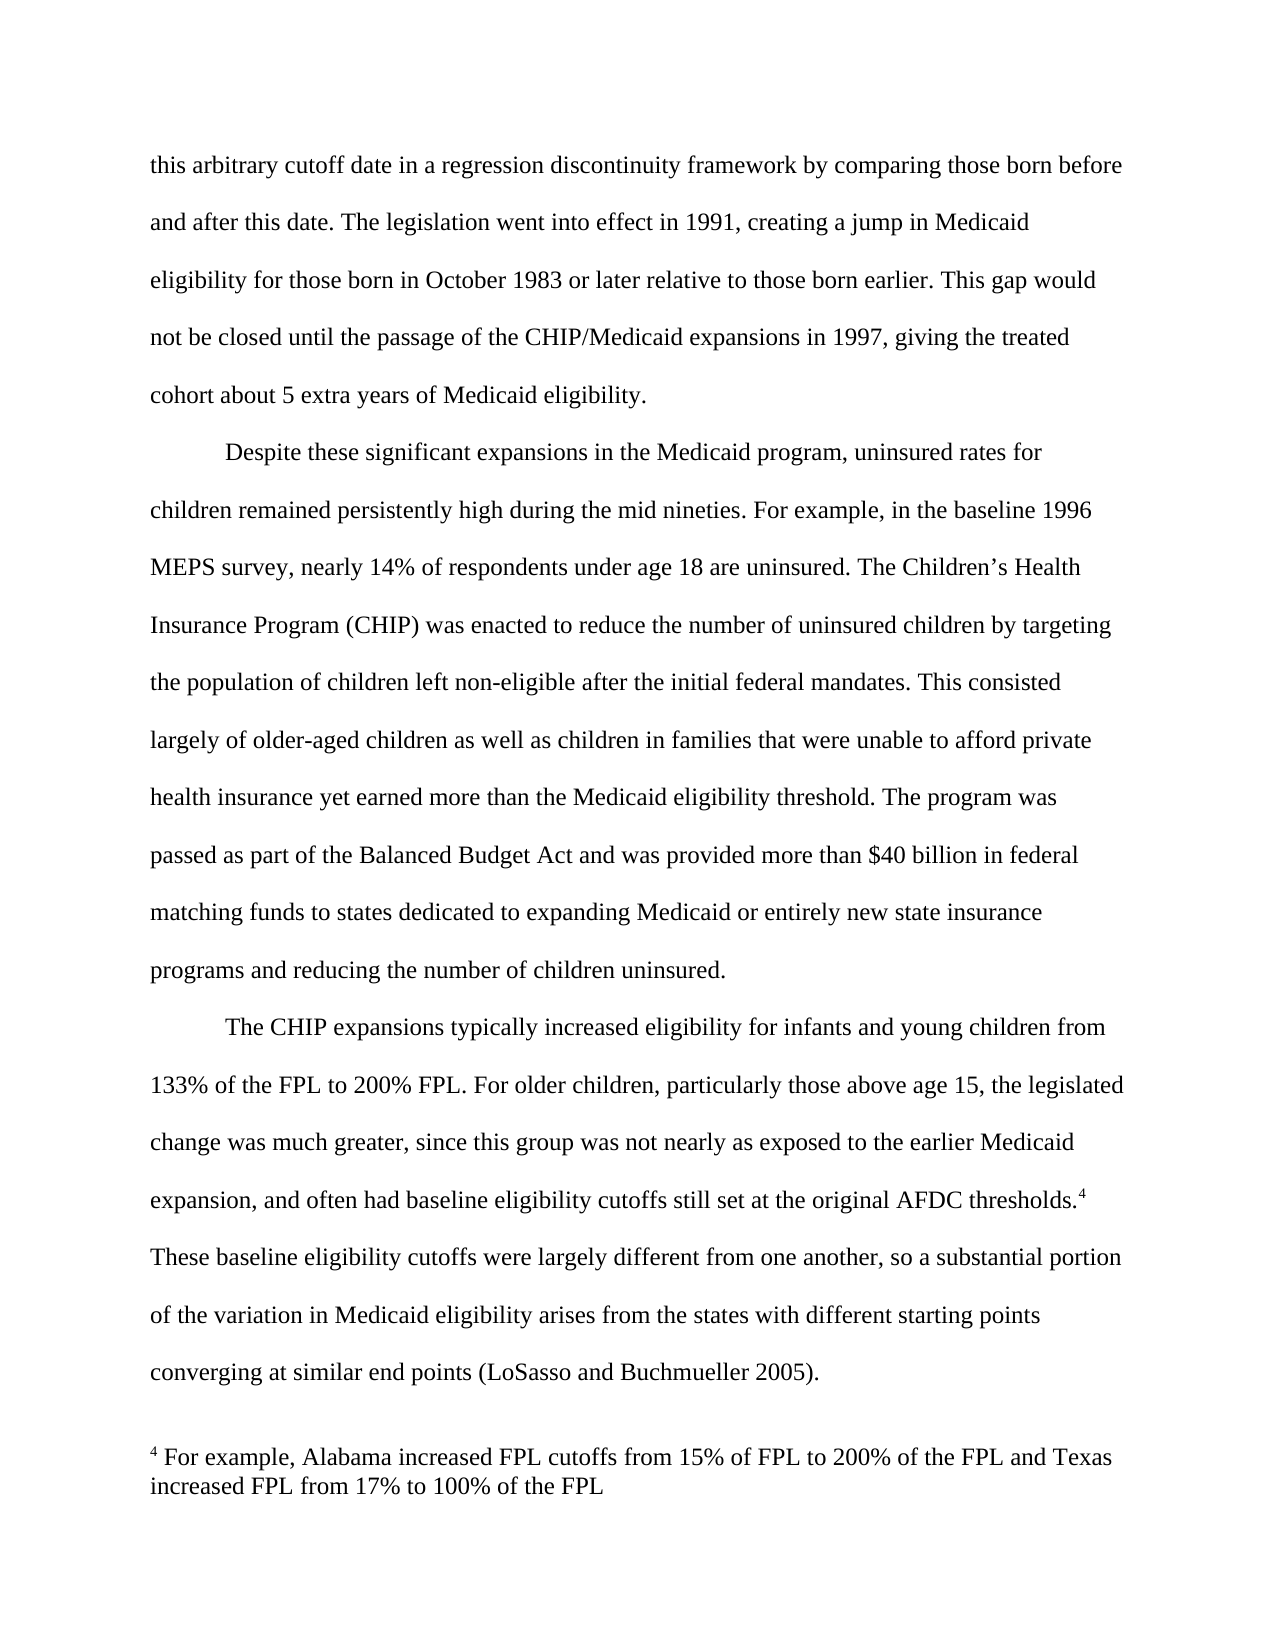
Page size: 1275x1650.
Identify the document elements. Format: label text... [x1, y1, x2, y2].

text The CHIP expansions typically increased eligibility for infants and young children from 133% of the FPL to 200% FPL. For older children, particularly those above age 15, the legislated change was much greater, since this group was not nearly as exposed to the earlier Medicaid expansion, and often had baseline eligibility cutoffs still set at the original AFDC thresholds. These baseline eligibility cutoffs were largely different from one another, so a substantial portion of the variation in Medicaid eligibility arises from the states with different starting points converging at similar end points (LoSasso and Buchmueller 2005). [150, 1012, 1125, 1386]
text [150, 150, 1125, 409]
text Despite these significant expansions in the Medicaid program, uninsured rates for children remained persistently high during the mid nineties. For example, in the baseline 1996 MEPS survey, nearly 14% of respondents under age 18 are uninsured. The Children’s Health Insurance Program (CHIP) was enacted to reduce the number of uninsured children by targeting the population of children left non-eligible after the initial federal mandates. This consisted largely of older-aged children as well as children in families that were unable to afford private health insurance yet earned more than the Medicaid eligibility threshold. The program was passed as part of the Balanced Budget Act and was provided more than $40 billion in federal matching funds to states dedicated to expanding Medicaid or entirely new state insurance programs and reducing the number of children uninsured. [150, 437, 1125, 984]
